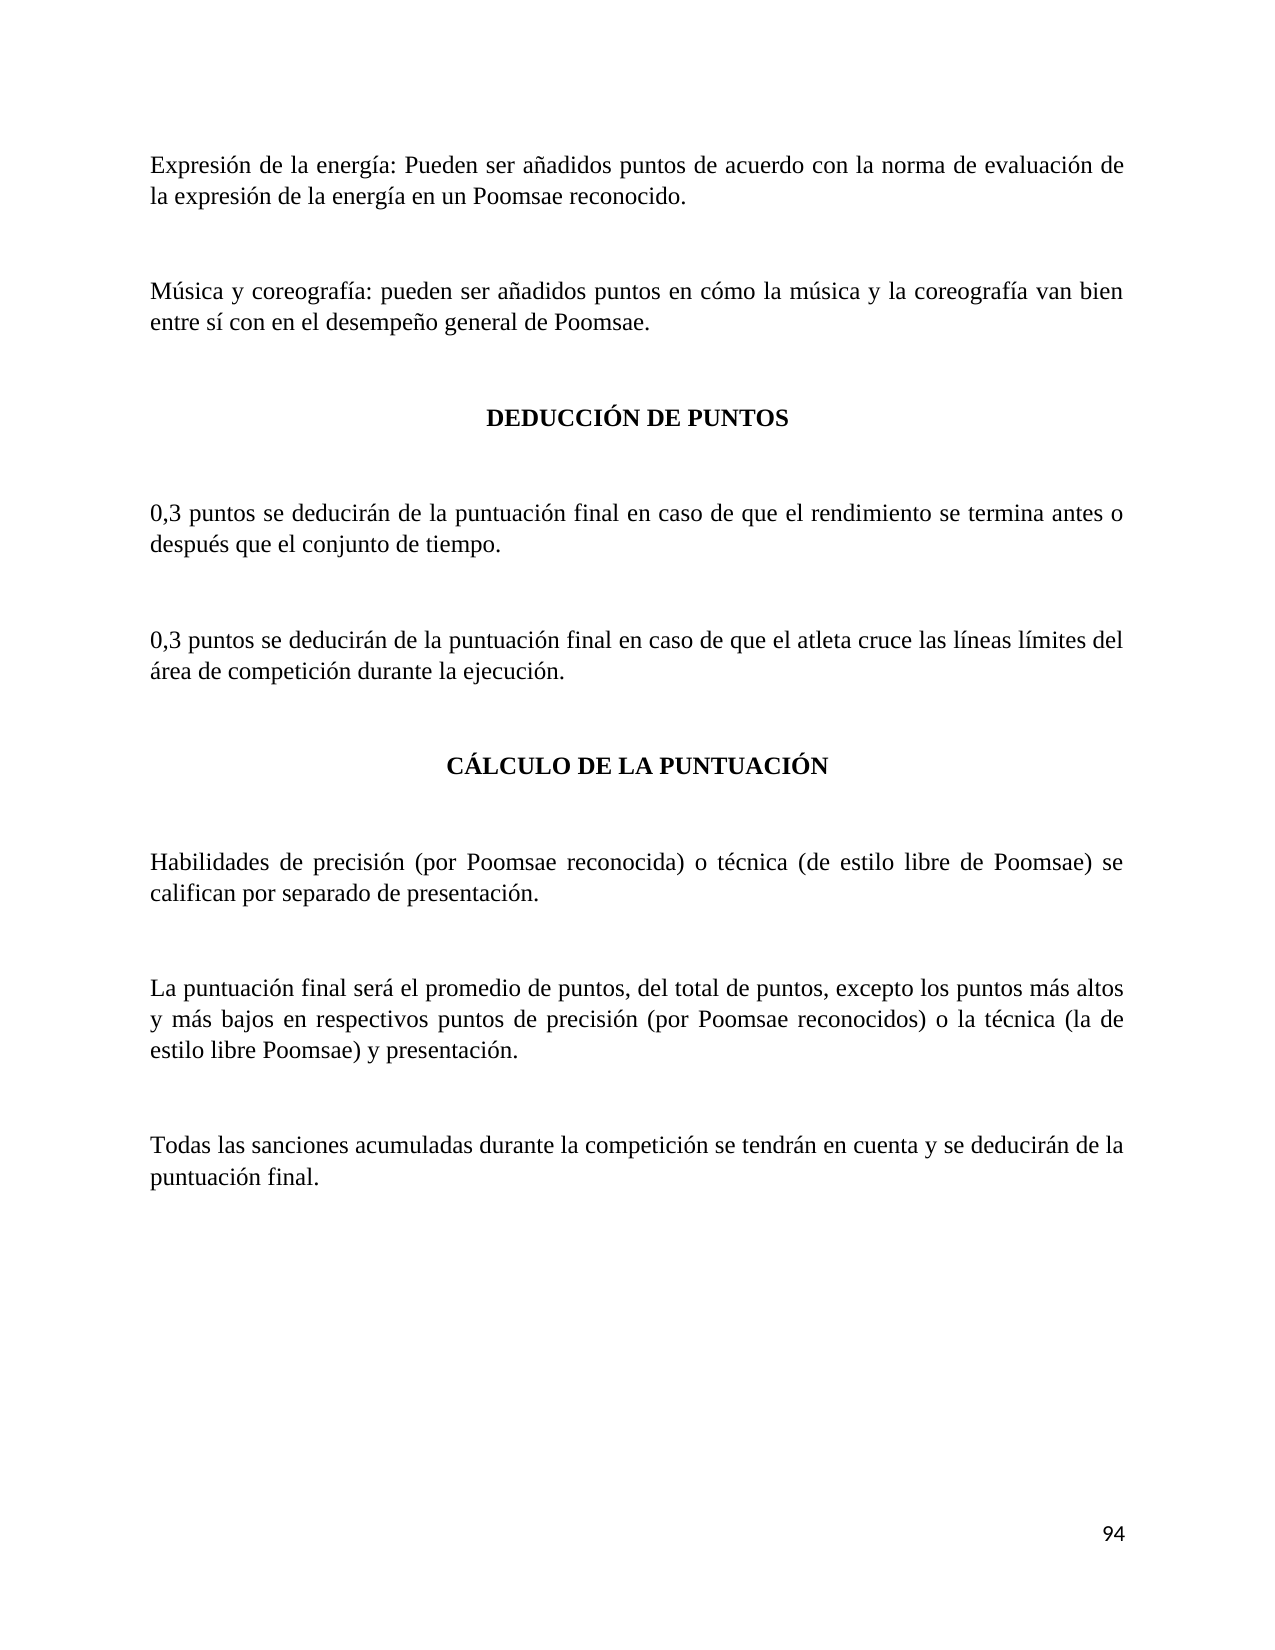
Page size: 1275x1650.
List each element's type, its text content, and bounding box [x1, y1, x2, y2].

text Todas las sanciones acumuladas durante la competición se tendrán en cuenta y se deducirán de la puntuación final. [150, 1131, 1125, 1190]
text Expresión de la energía: Pueden ser añadidos puntos de acuerdo con la norma de evaluación de la expresión de la energía en un Poomsae reconocido. [150, 150, 1125, 210]
text 0,3 puntos se deducirán de la puntuación final en caso de que el atleta cruce las líneas límites del área de competición durante la ejecución. [150, 625, 1125, 684]
text La puntuación final será el promedio de puntos, del total de puntos, excepto los puntos más altos y más bajos en respectivos puntos de precisión (por Poomsae reconocidos) o la técnica (la de estilo libre Poomsae) y presentación. [150, 973, 1125, 1064]
text Habilidades de precisión (por Poomsae reconocida) o técnica (de estilo libre de Poomsae) se califican por separado de presentación. [150, 847, 1125, 906]
text 0,3 puntos se deducirán de la puntuación final en caso de que el rendimiento se termina antes o después que el conjunto de tiempo. [150, 498, 1125, 558]
text CÁLCULO DE LA PUNTUACIÓN [150, 751, 1125, 780]
text DEDUCCIÓN DE PUNTOS [150, 403, 1125, 432]
text Música y coreografía: pueden ser añadidos puntos en cómo la música y la coreografía van bien entre sí con en el desempeño general de Poomsae. [150, 276, 1125, 336]
